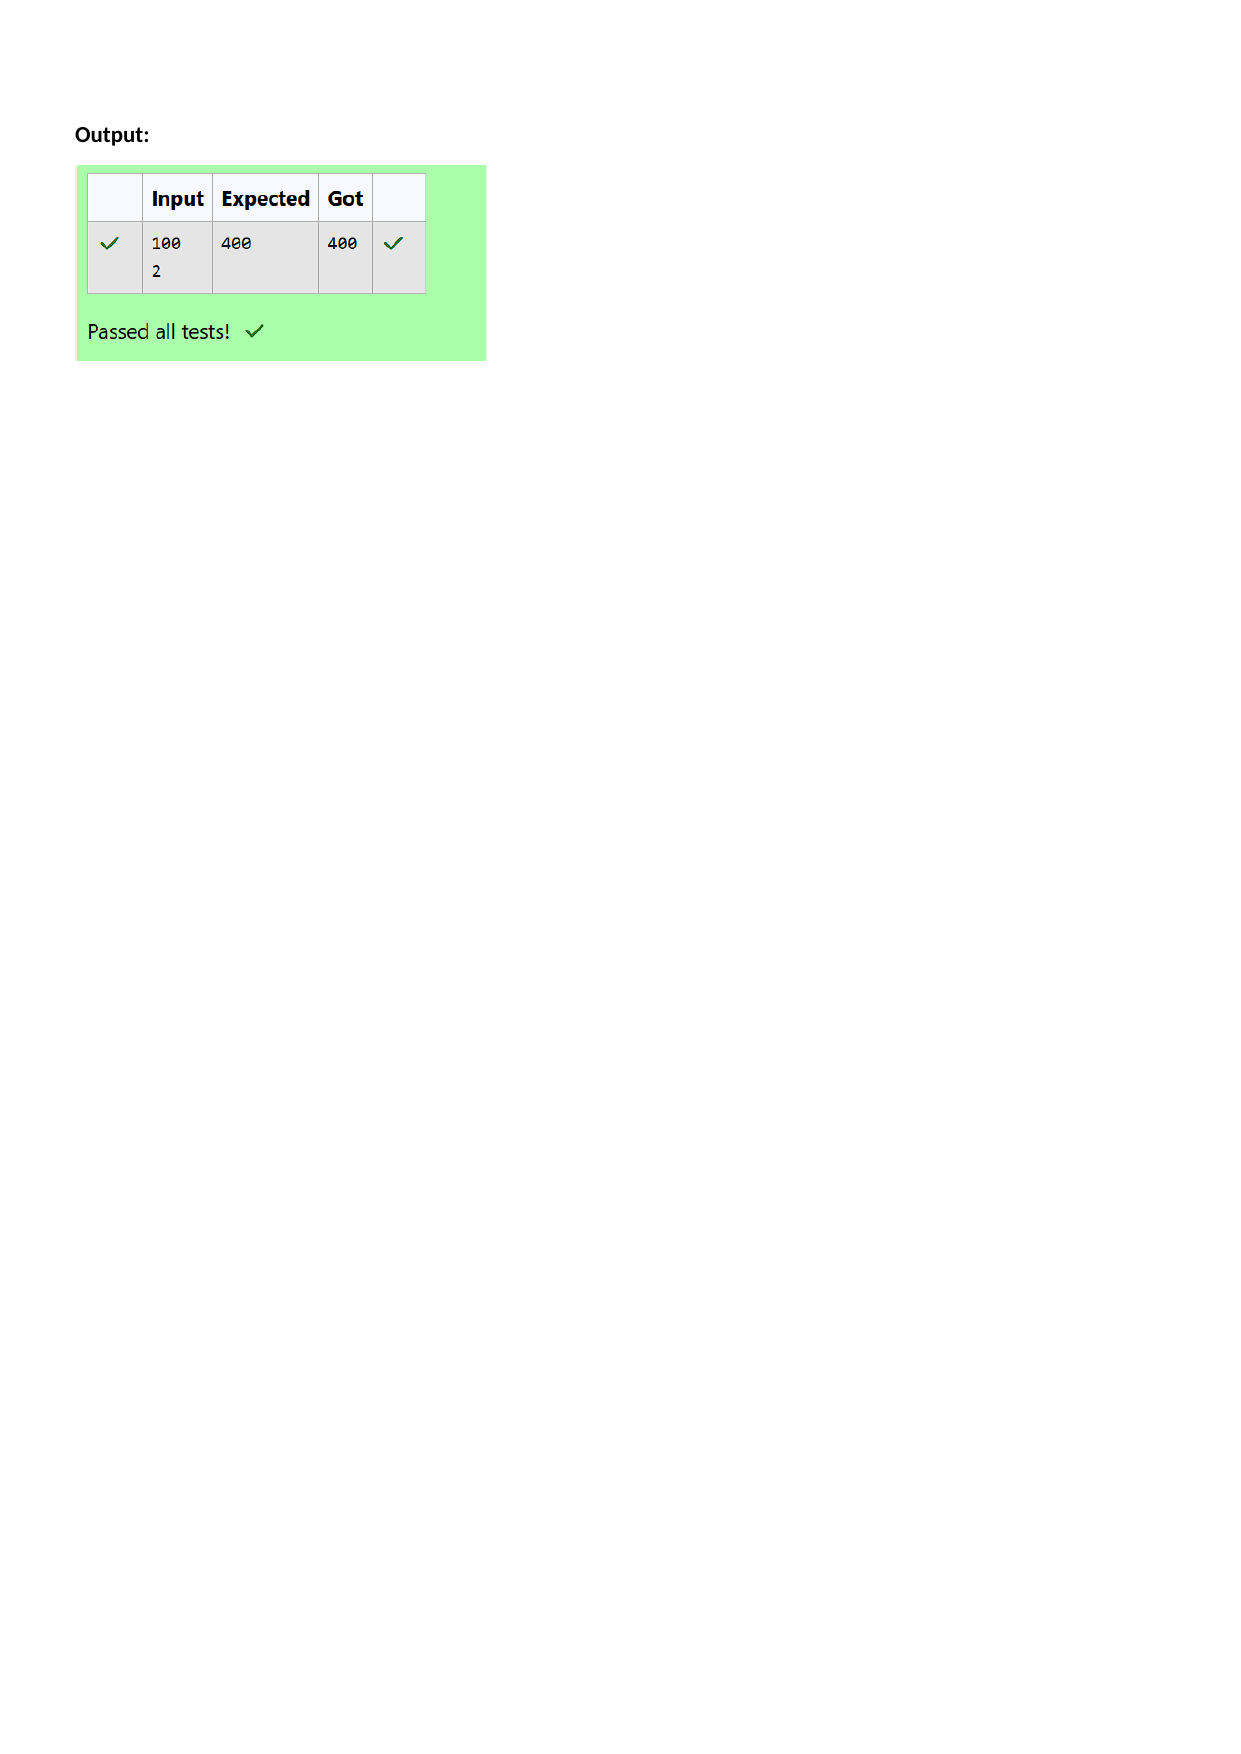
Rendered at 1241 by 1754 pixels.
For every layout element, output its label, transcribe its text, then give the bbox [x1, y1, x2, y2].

text Output: [75, 121, 1165, 148]
picture [75, 165, 487, 361]
